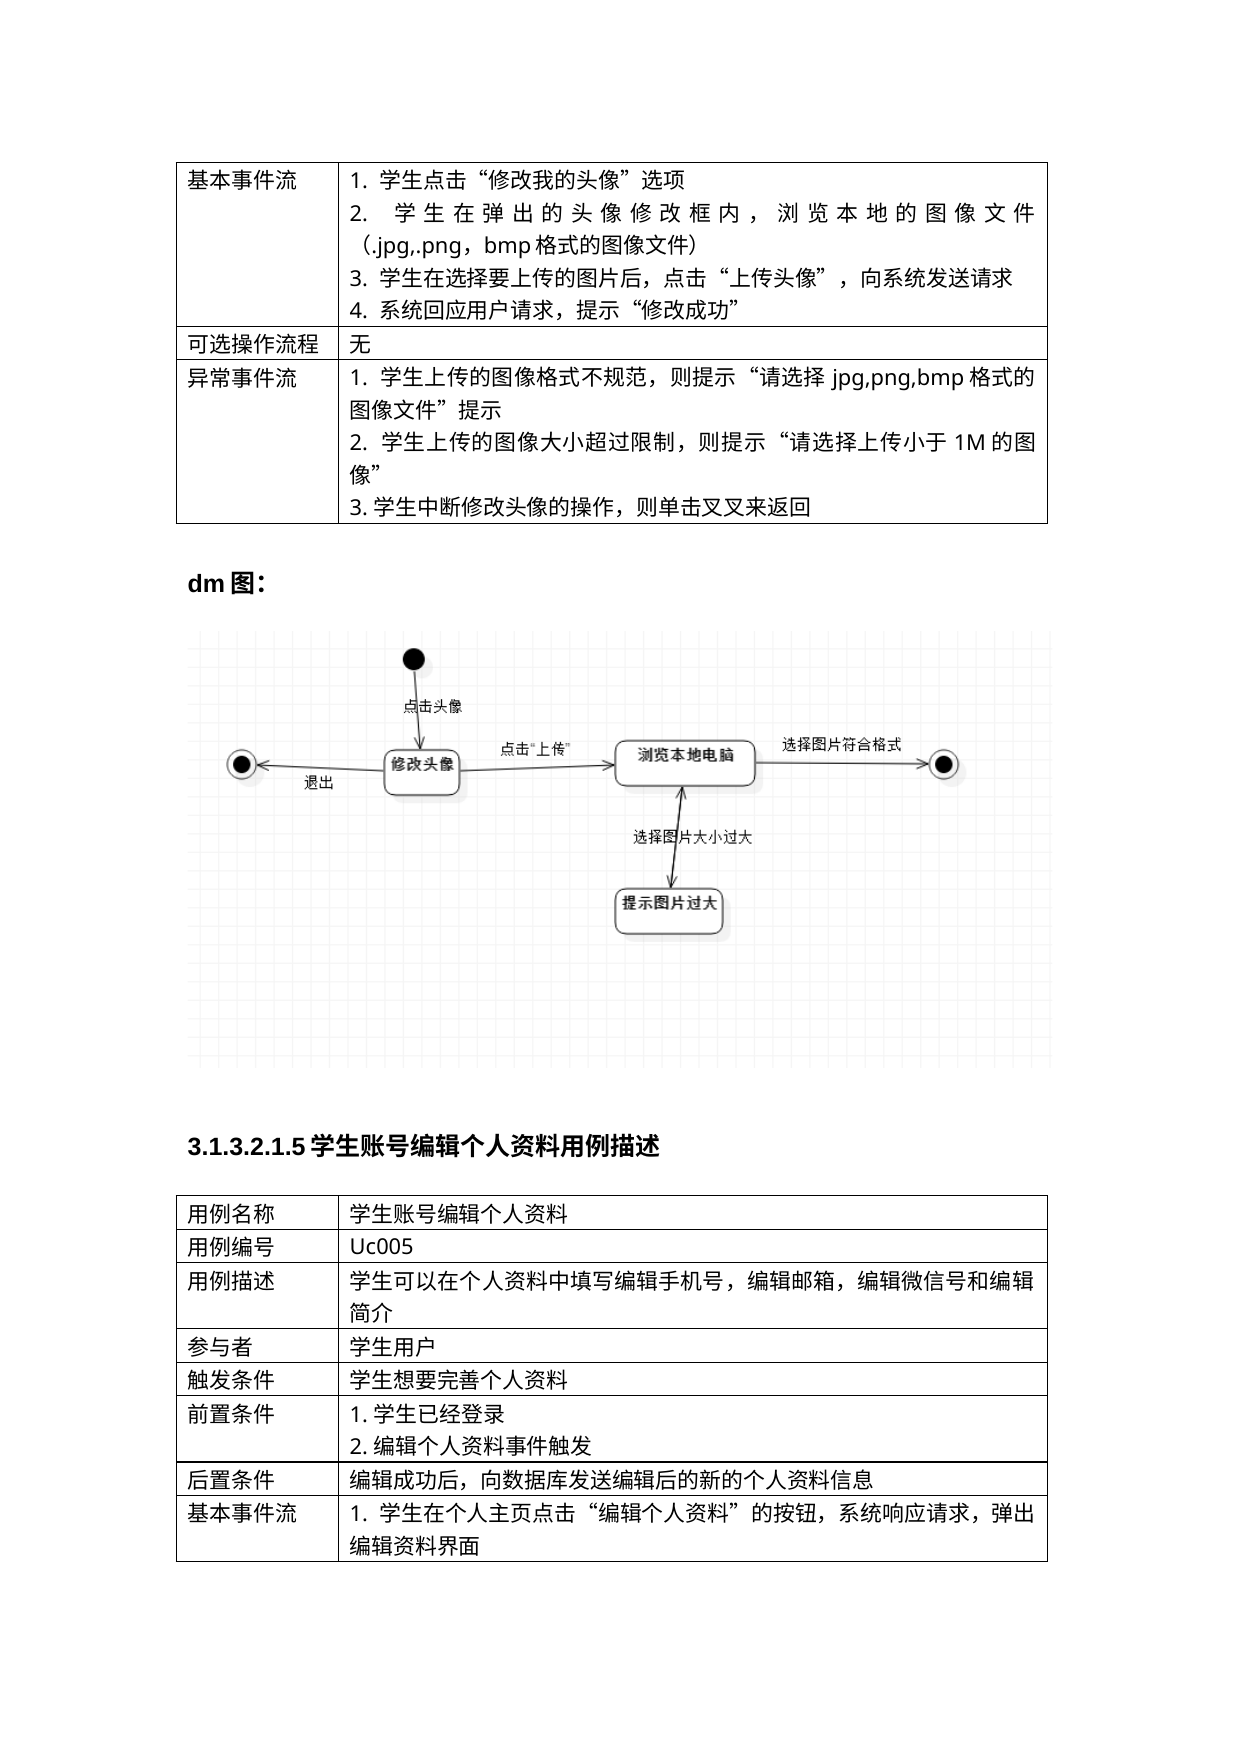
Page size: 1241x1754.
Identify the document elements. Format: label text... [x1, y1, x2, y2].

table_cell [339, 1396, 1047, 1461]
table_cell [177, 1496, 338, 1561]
subtitle 3.1.3.2.1.5学生账号编辑个人资料用例描述 [187, 1112, 1053, 1177]
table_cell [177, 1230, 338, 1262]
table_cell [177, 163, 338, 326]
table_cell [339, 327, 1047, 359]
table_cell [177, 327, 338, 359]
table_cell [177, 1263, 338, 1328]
picture [187, 631, 1053, 1068]
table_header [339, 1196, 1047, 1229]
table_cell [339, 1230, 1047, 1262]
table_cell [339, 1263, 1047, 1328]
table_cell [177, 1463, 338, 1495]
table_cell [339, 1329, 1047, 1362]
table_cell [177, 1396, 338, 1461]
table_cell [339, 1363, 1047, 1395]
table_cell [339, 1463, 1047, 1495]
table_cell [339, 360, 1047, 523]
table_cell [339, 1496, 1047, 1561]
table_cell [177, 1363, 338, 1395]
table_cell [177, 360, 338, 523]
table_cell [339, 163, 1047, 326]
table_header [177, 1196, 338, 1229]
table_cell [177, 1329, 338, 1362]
subtitle dm图： [187, 549, 1053, 614]
